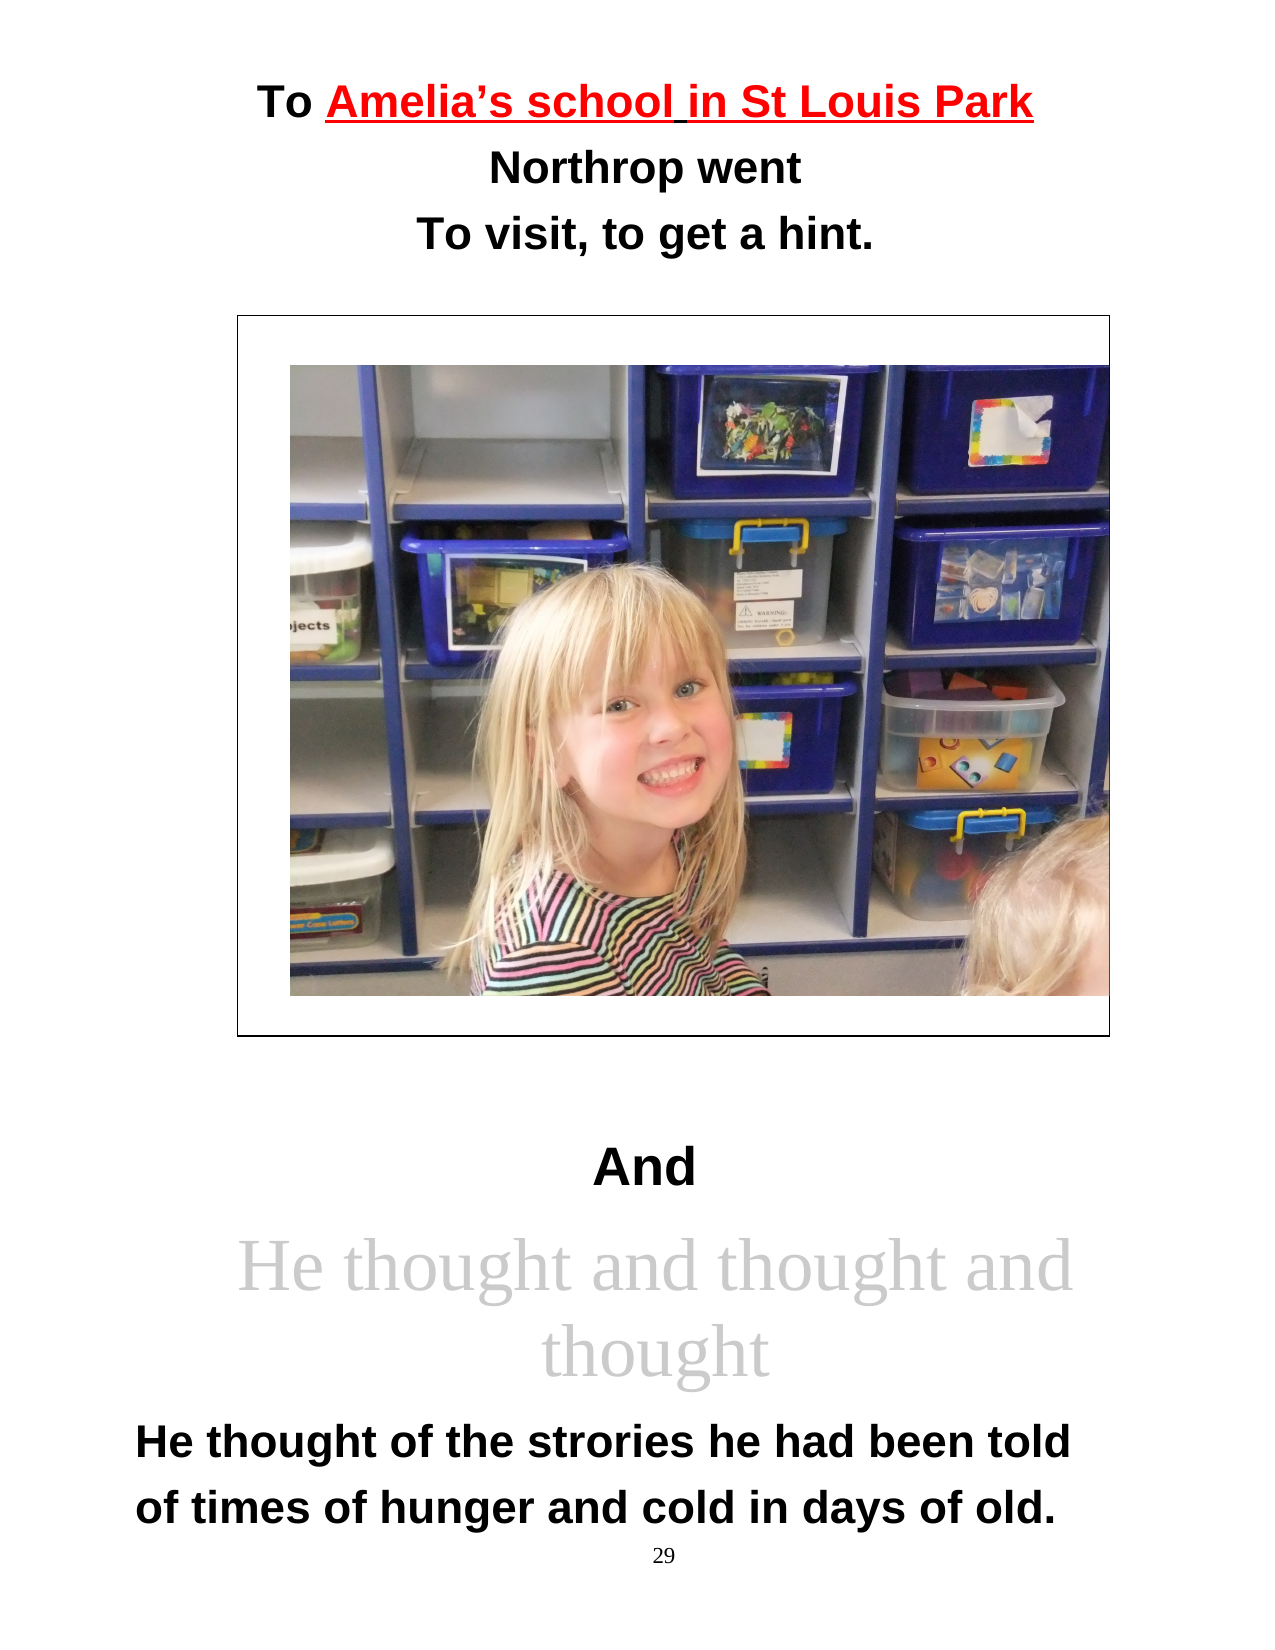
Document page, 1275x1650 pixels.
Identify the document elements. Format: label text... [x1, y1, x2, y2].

text And [135, 1135, 1155, 1197]
text He thought of the strories he had been told [135, 1415, 1155, 1468]
text of times of hunger and cold in days of old. [135, 1481, 1155, 1533]
picture [290, 365, 1110, 996]
text To Amelia’s school in St Louis Park Northrop went [135, 75, 1155, 193]
text To visit, to get a hint. [135, 207, 1155, 259]
